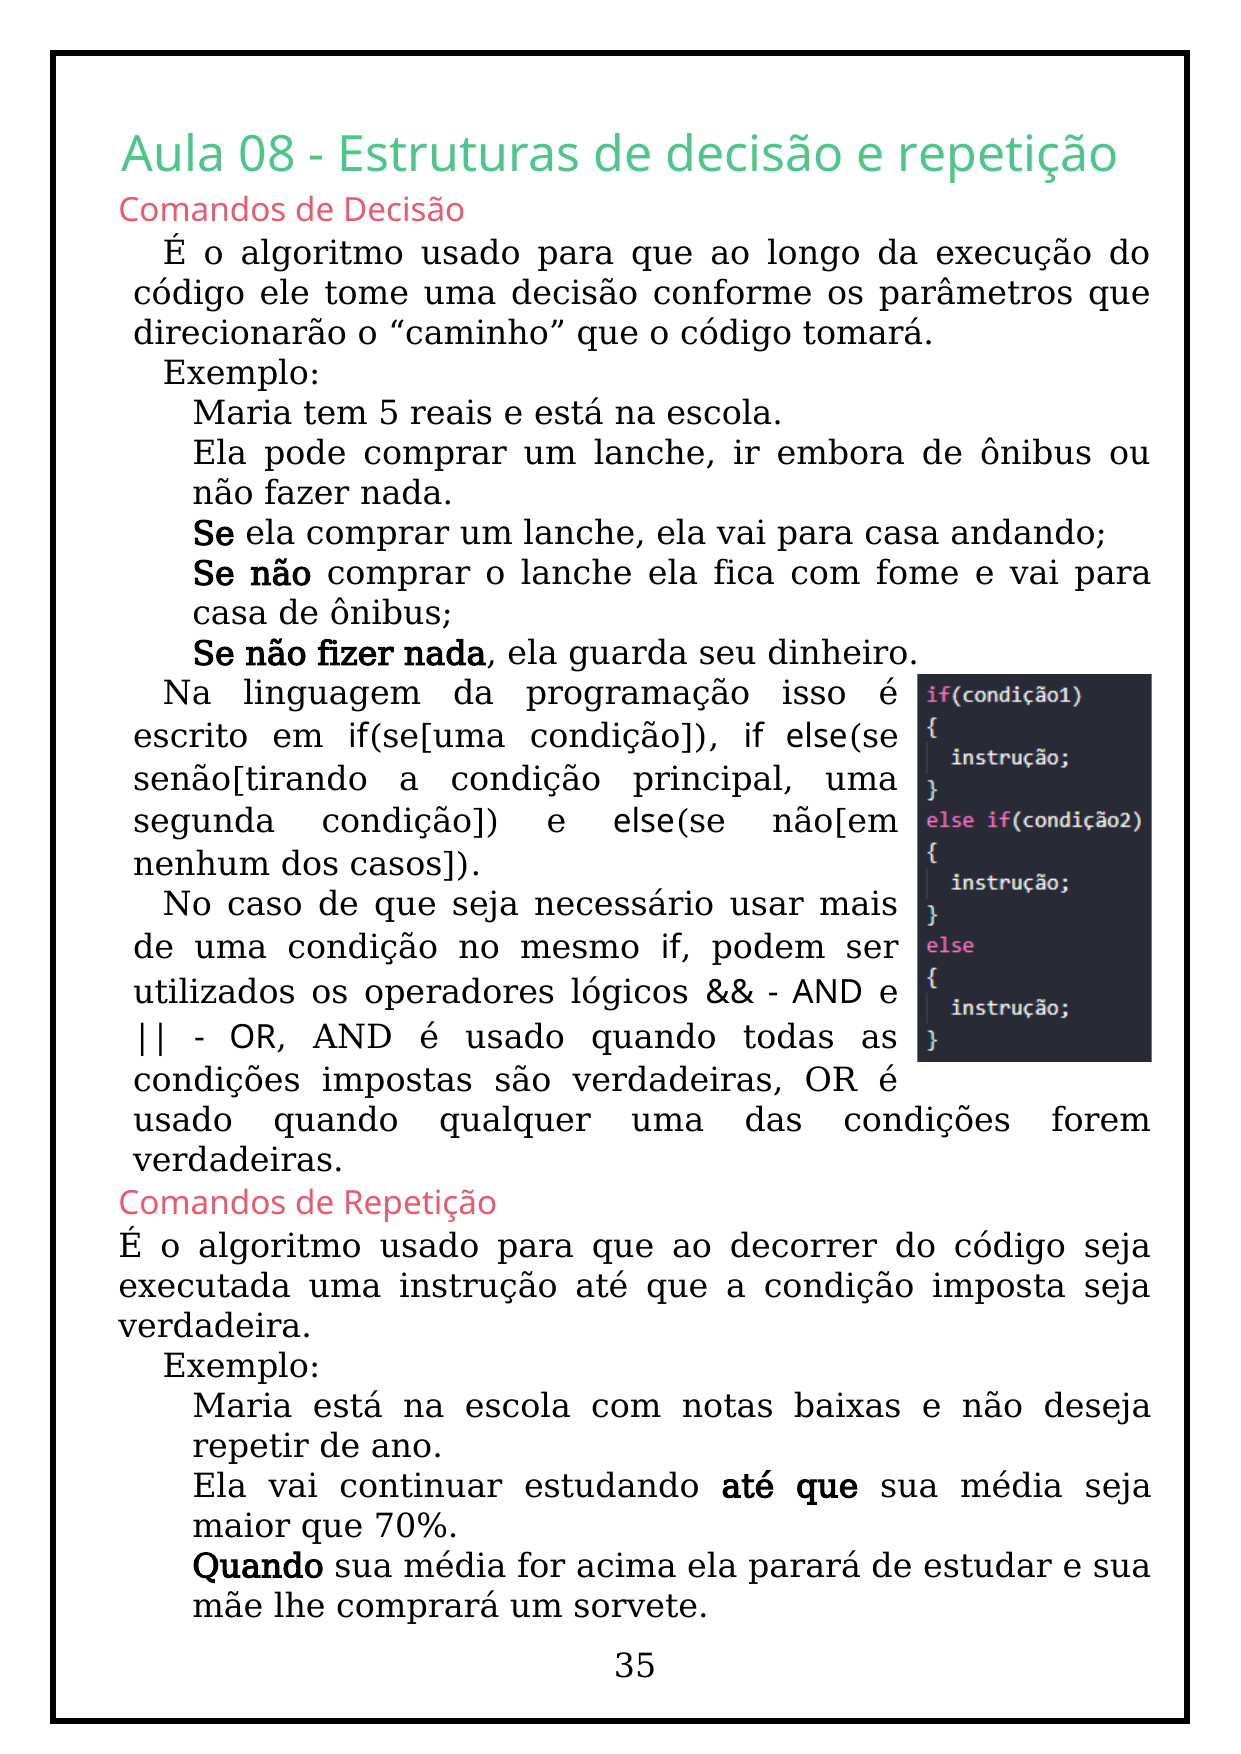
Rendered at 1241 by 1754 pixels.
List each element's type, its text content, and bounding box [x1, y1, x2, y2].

text Ela vai continuar estudando até que sua média seja maior que 70%. [192, 1464, 1152, 1544]
text No caso de que seja necessário usar mais de uma condição no mesmo if, podem ser utilizados os operadores lógicos && - AND e || - OR, AND é usado quando todas as condições impostas são verdadeiras, OR é usado quando qualquer uma das condições forem verdadeiras. [133, 882, 1152, 1179]
text Exemplo: [133, 1344, 1152, 1384]
text Se ela comprar um lanche, ela vai para casa andando; [192, 512, 1152, 552]
text Quando sua média for acima ela parará de estudar e sua mãe lhe comprará um sorvete. [192, 1544, 1152, 1624]
text É o algoritmo usado para que ao decorrer do código seja executada uma instrução até que a condição imposta seja verdadeira. [118, 1224, 1152, 1344]
text É o algoritmo usado para que ao longo da execução do código ele tome uma decisão conforme os parâmetros que direcionarão o “caminho” que o código tomará. [133, 232, 1152, 352]
text Maria tem 5 reais e está na escola. [192, 392, 1152, 432]
text Na linguagem da programação isso é escrito em if(se[uma condição]), if else(se senão[tirando a condição principal, uma segunda condição]) e else(se não[em nenhum dos casos]). [133, 672, 1152, 882]
picture [917, 674, 1152, 1062]
text Exemplo: [133, 352, 1152, 392]
text Maria está na escola com notas baixas e não deseja repetir de ano. [192, 1384, 1152, 1464]
text Ela pode comprar um lanche, ir embora de ônibus ou não fazer nada. [192, 432, 1152, 512]
subtitle Aula 08 - Estruturas de decisão e repetição [88, 118, 1152, 186]
text Se não comprar o lanche ela fica com fome e vai para casa de ônibus; [192, 552, 1152, 632]
text Se não fizer nada, ela guarda seu dinheiro. [192, 632, 1152, 672]
subtitle Comandos de Repetição [118, 1179, 1152, 1224]
subtitle Comandos de Decisão [118, 186, 1152, 232]
